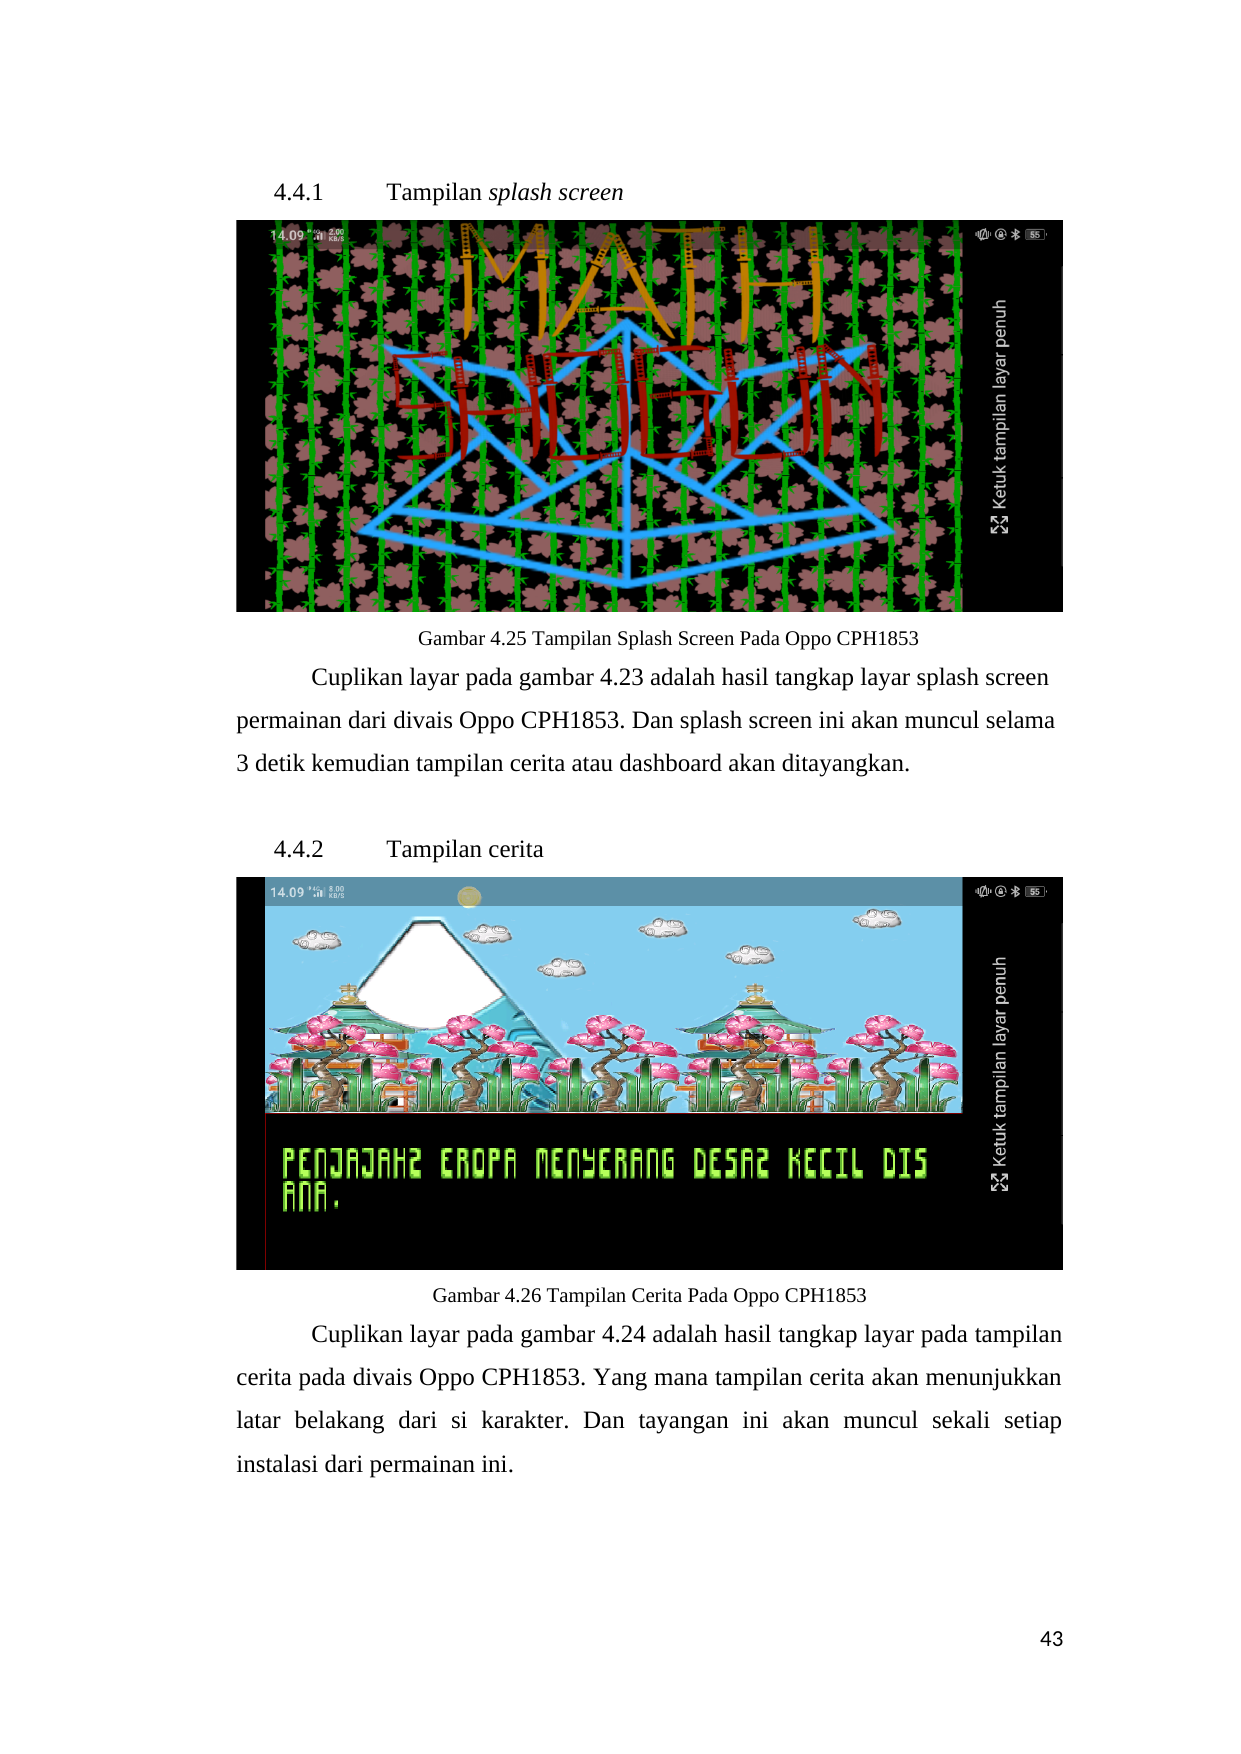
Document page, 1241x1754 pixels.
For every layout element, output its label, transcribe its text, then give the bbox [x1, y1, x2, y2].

list Cuplikan layar pada gambar 4.23 adalah hasil tangkap layar splash screen permainan dari divais Oppo CPH1853. Dan splash screen ini akan muncul selama 3 detik kemudian tampilan cerita atau dashboard akan ditayangkan. [236, 662, 1063, 777]
list Tampilan splash screen [274, 177, 1063, 206]
list Gambar 4.25 Tampilan Splash Screen Pada Oppo CPH1853 [274, 626, 1063, 650]
picture [236, 220, 1063, 612]
list Gambar 4.26 Tampilan Cerita Pada Oppo CPH1853 [236, 1283, 1063, 1307]
list Tampilan cerita [274, 834, 1063, 863]
list Cuplikan layar pada gambar 4.24 adalah hasil tangkap layar pada tampilan cerita pada divais Oppo CPH1853. Yang mana tampilan cerita akan menunjukkan latar belakang dari si karakter. Dan tayangan ini akan muncul sekali setiap instalasi dari permainan ini. [236, 1319, 1063, 1477]
picture [236, 877, 1063, 1270]
